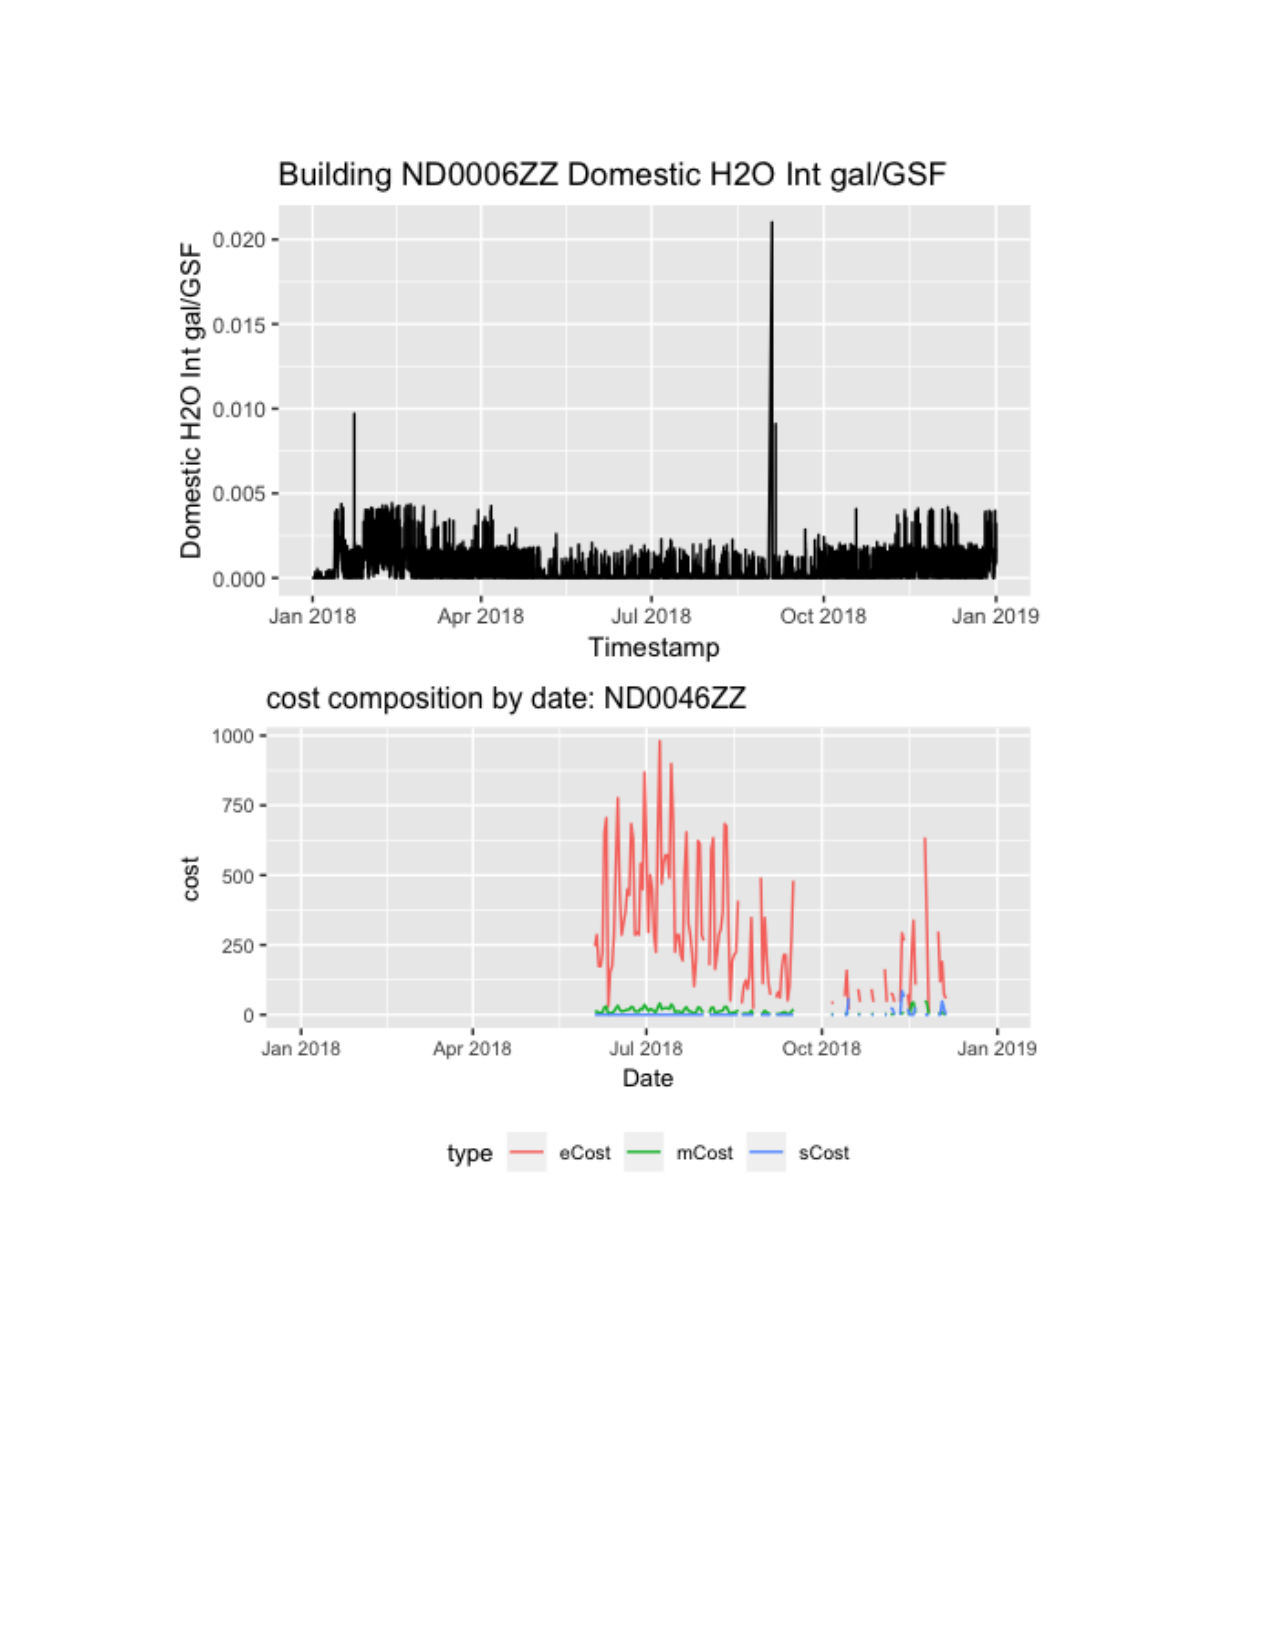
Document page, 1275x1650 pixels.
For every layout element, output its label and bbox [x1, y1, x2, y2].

picture [168, 150, 1044, 1200]
